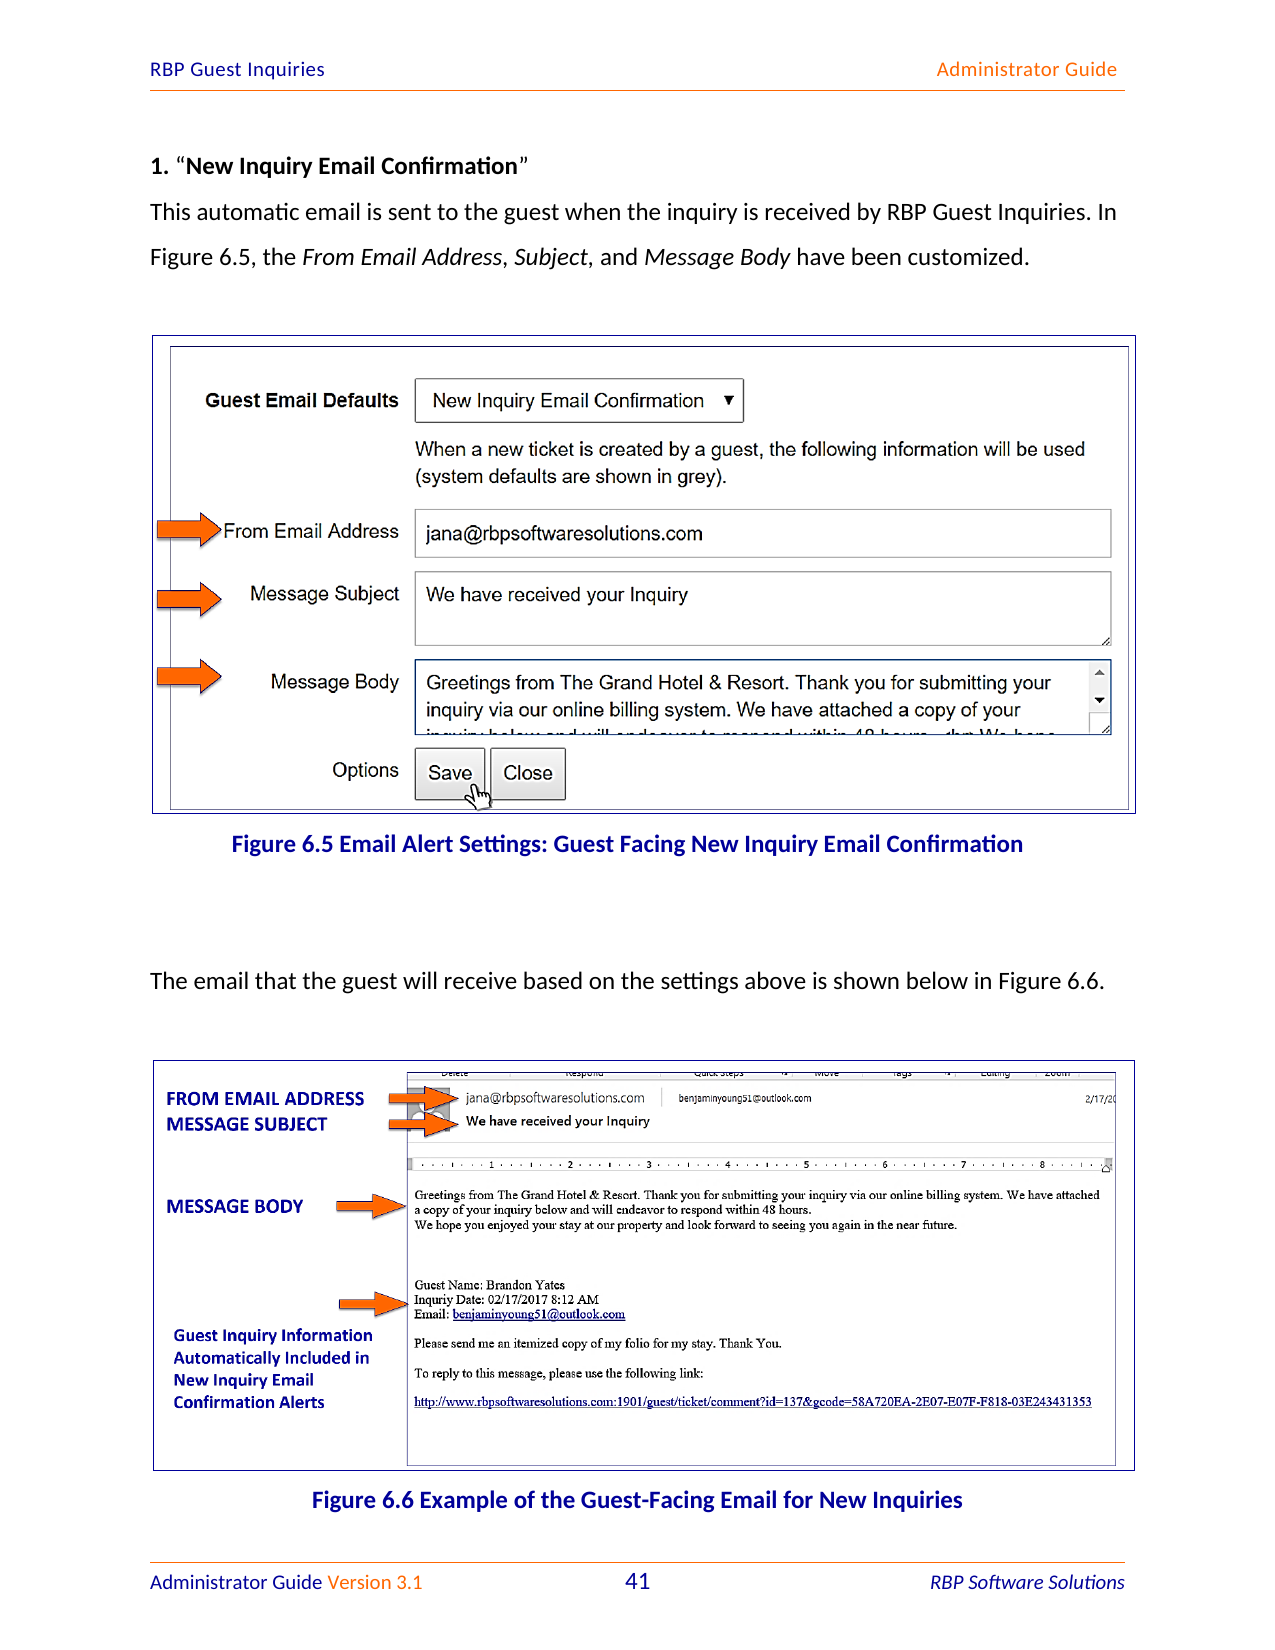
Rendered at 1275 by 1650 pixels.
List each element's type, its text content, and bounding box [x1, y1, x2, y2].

text Figure 6.5 Email Alert Settings: Guest Facing New Inquiry Email Confirmation [131, 828, 1125, 859]
text Figure 6.6 Example of the Guest-Facing Email for New Inquiries [150, 1484, 1125, 1515]
picture [154, 1072, 1116, 1470]
text 1. “New Inquiry Email Confirmation” [150, 150, 1125, 181]
picture [153, 346, 1129, 813]
text The email that the guest will receive based on the settings above is shown below in Figure 6.6. [150, 966, 1125, 996]
text This automatic email is sent to the guest when the inquiry is received by RBP Guest Inquiries. In Figure 6.5, the From Email Address, Subject, and Message Body have been customized. [150, 196, 1125, 272]
